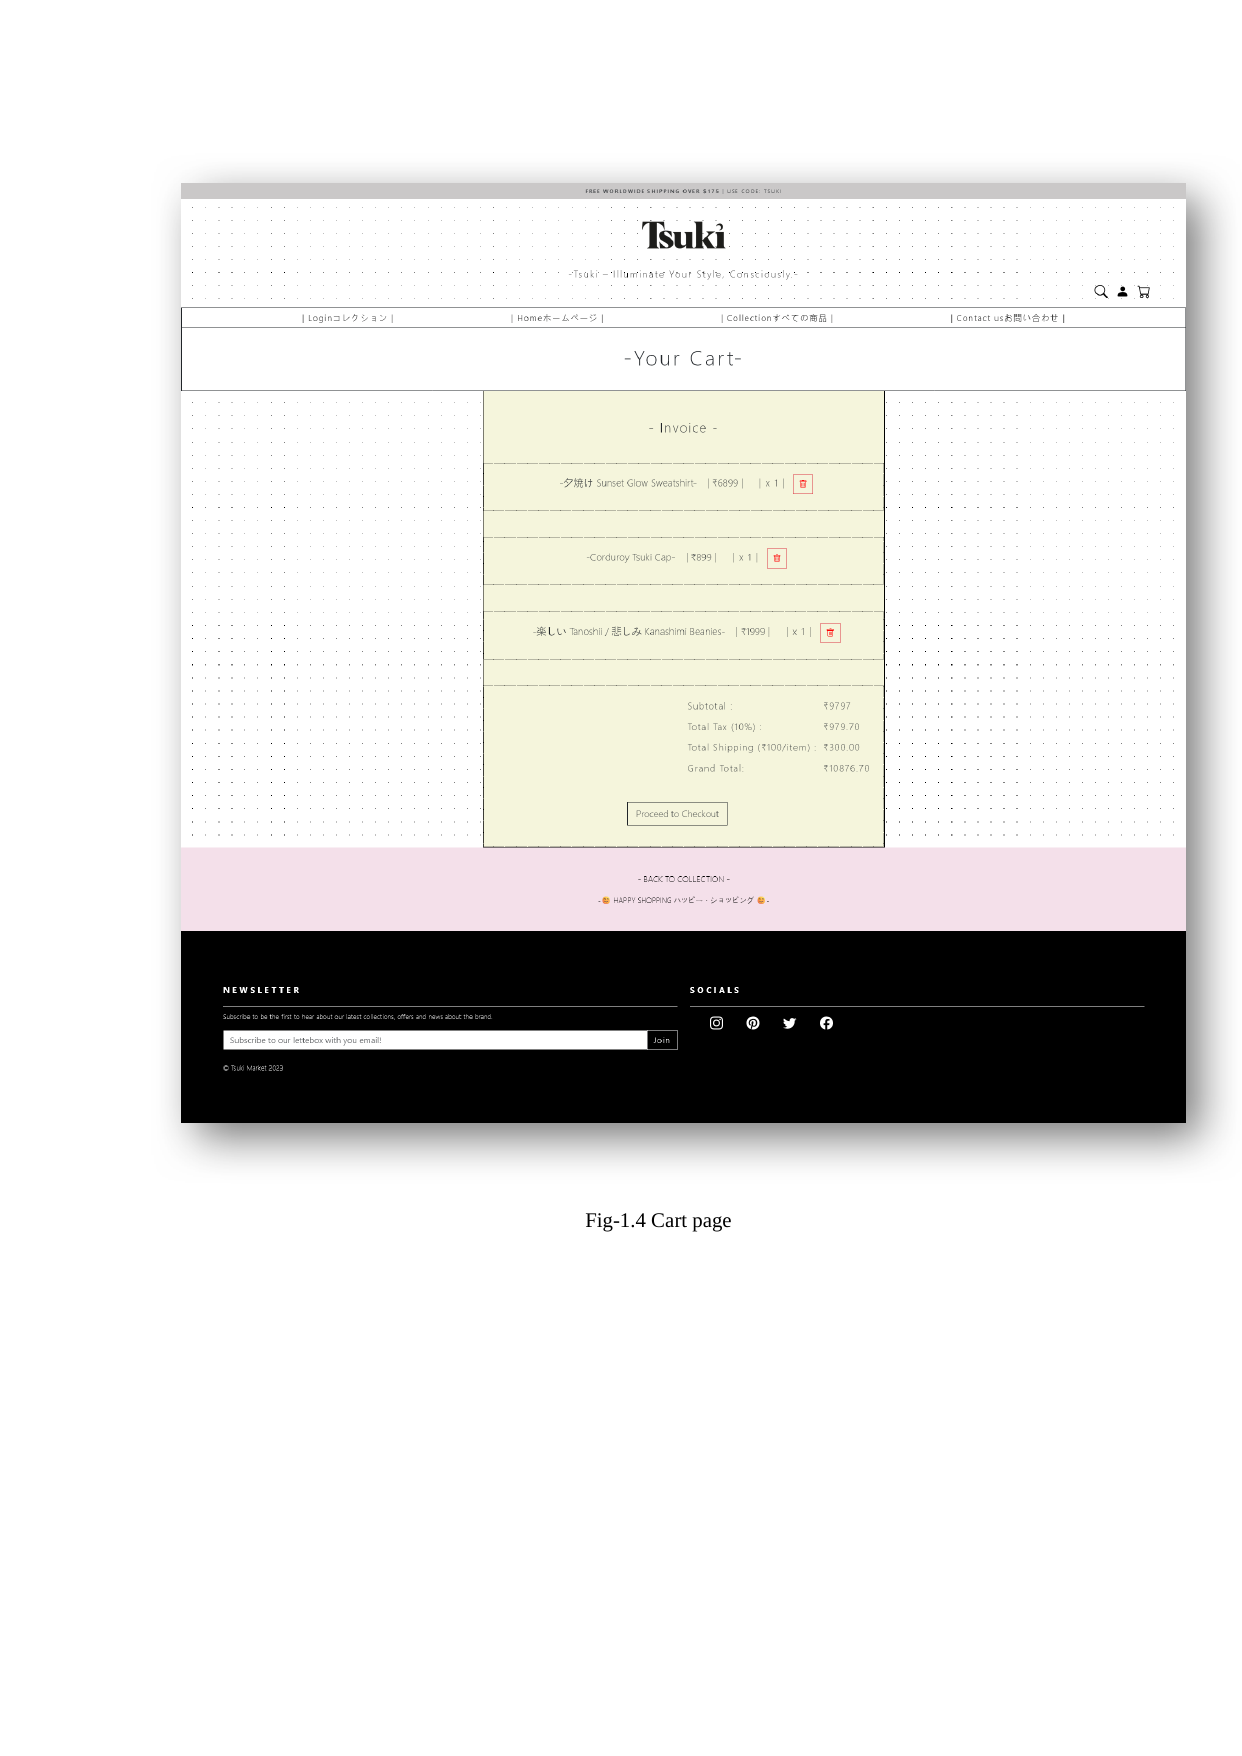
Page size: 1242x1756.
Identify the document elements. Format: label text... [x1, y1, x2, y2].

text Fig-1.4 Cart page [156, 1207, 1160, 1232]
picture [181, 183, 1186, 1123]
